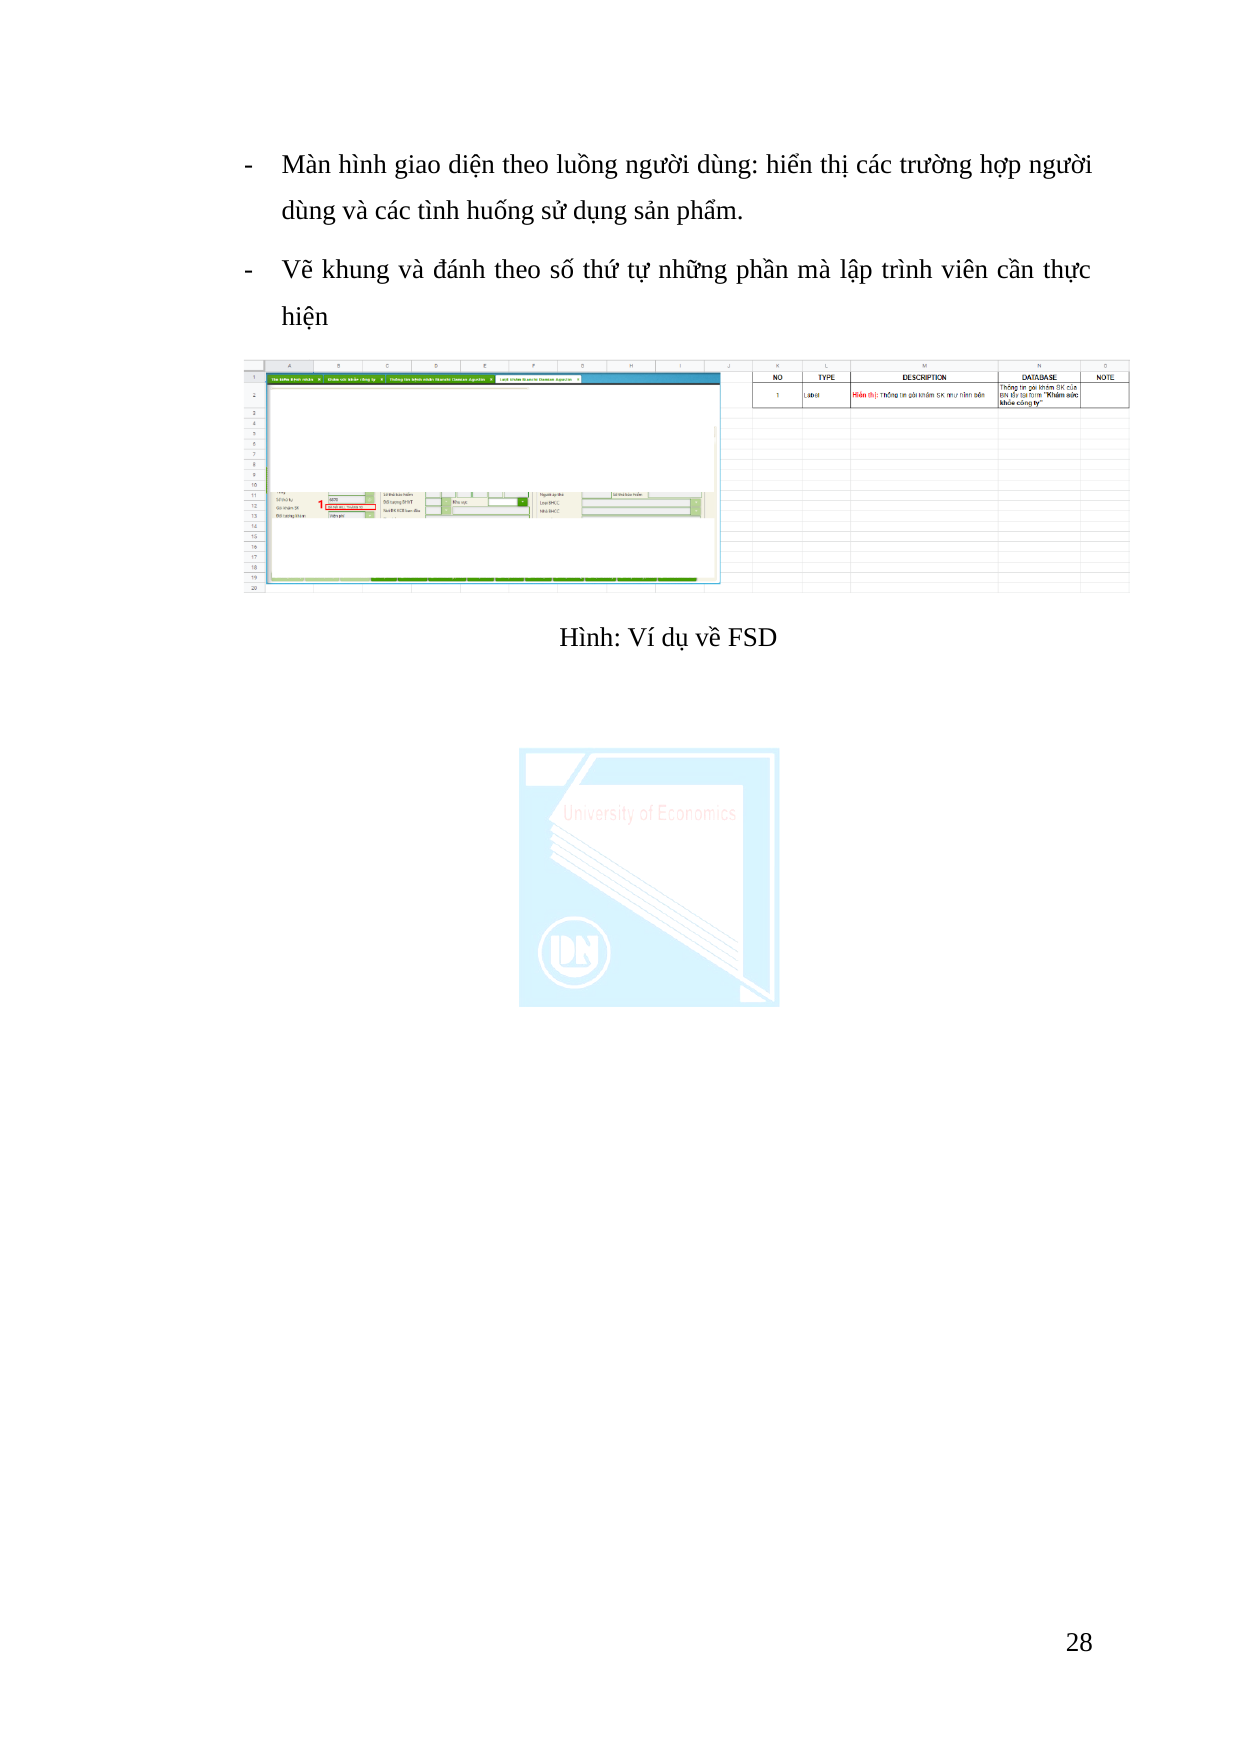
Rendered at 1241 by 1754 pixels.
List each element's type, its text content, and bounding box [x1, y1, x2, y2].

list Hình: Ví dụ về FSD [244, 621, 1092, 652]
picture [243, 359, 1130, 593]
text Vẽ khung và đánh theo số thứ tự những phần mà lập trình viên cần thực hiện [244, 253, 1092, 331]
text Màn hình giao diện theo luồng người dùng: hiển thị các trường hợp người dùng và các tình huống sử dụng sản phẩm. [244, 148, 1092, 226]
